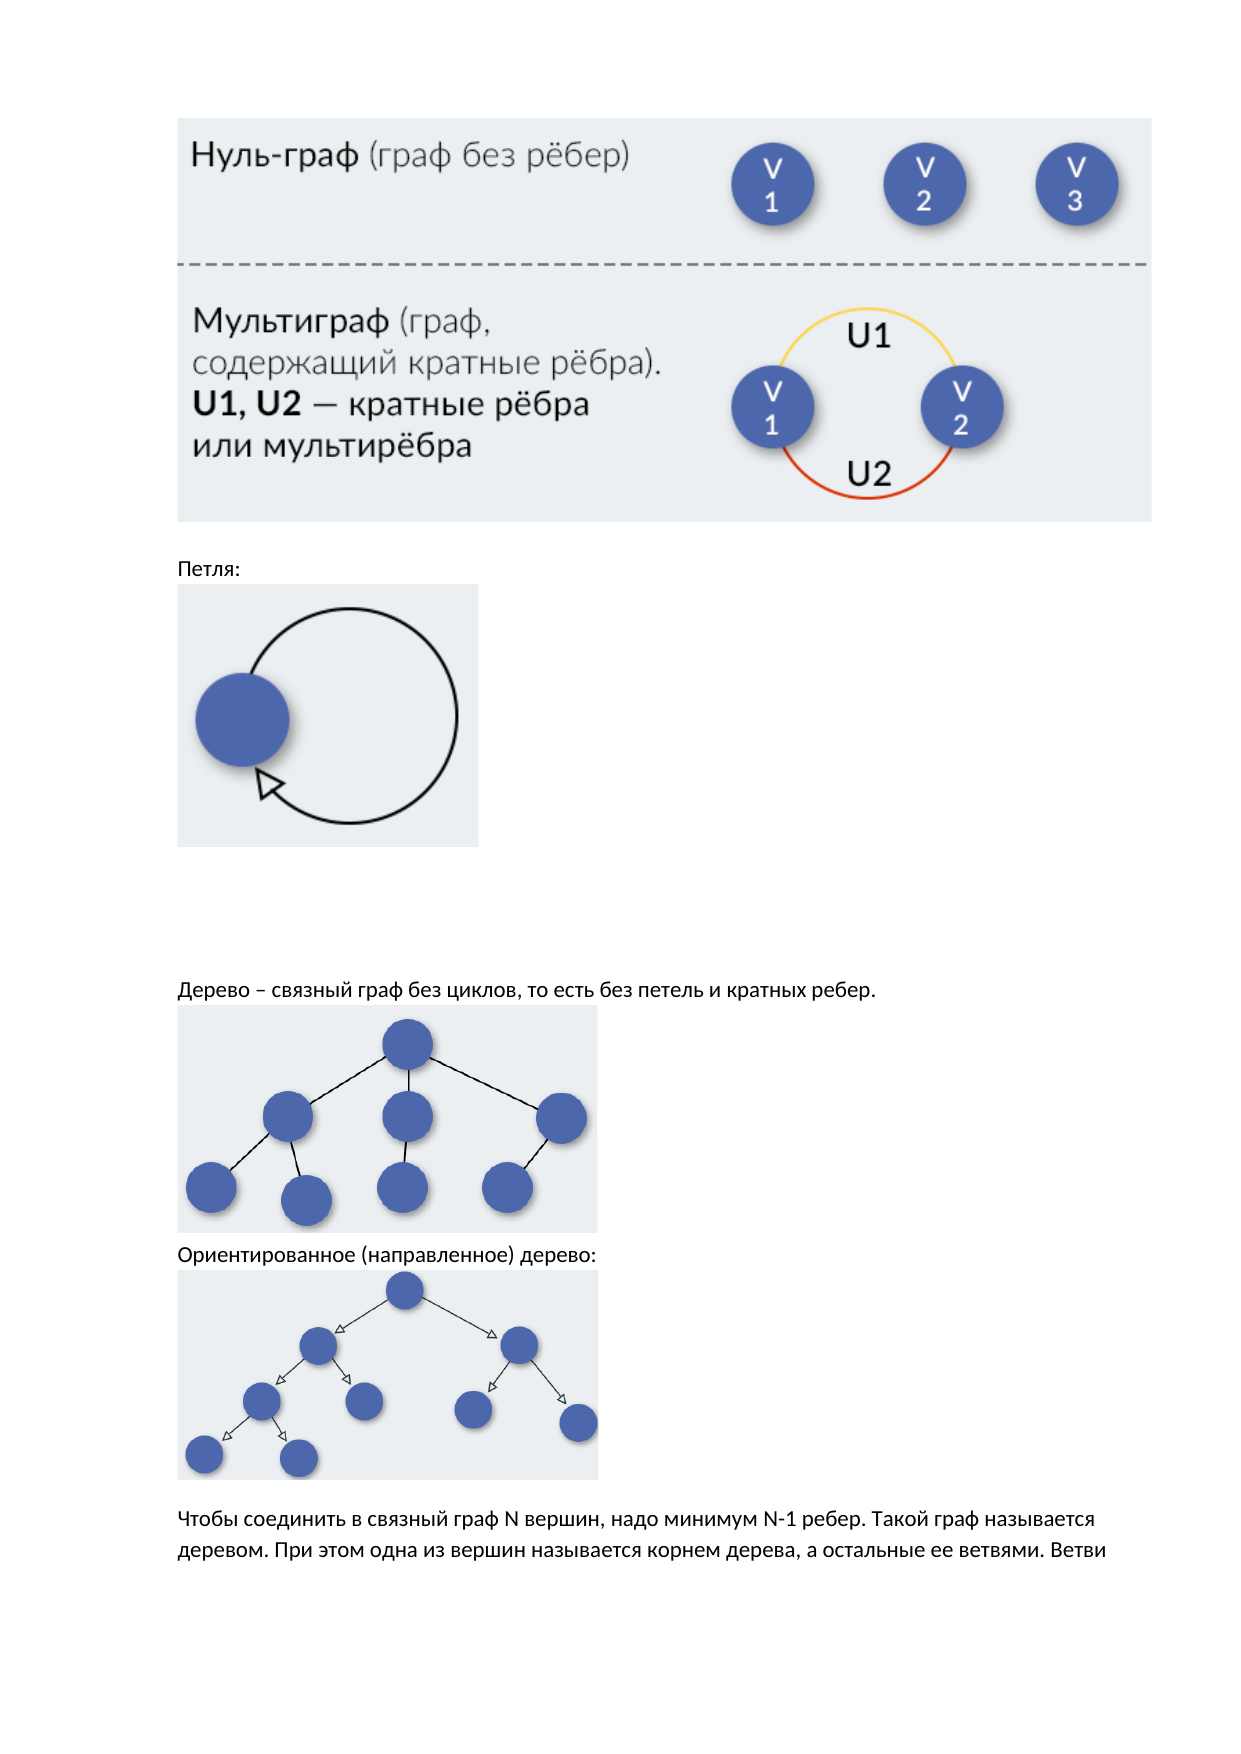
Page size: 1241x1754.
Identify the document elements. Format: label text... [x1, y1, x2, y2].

picture [177, 1005, 598, 1233]
picture [177, 1270, 599, 1480]
picture [177, 584, 479, 847]
picture [177, 118, 1152, 522]
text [177, 1504, 1152, 1563]
